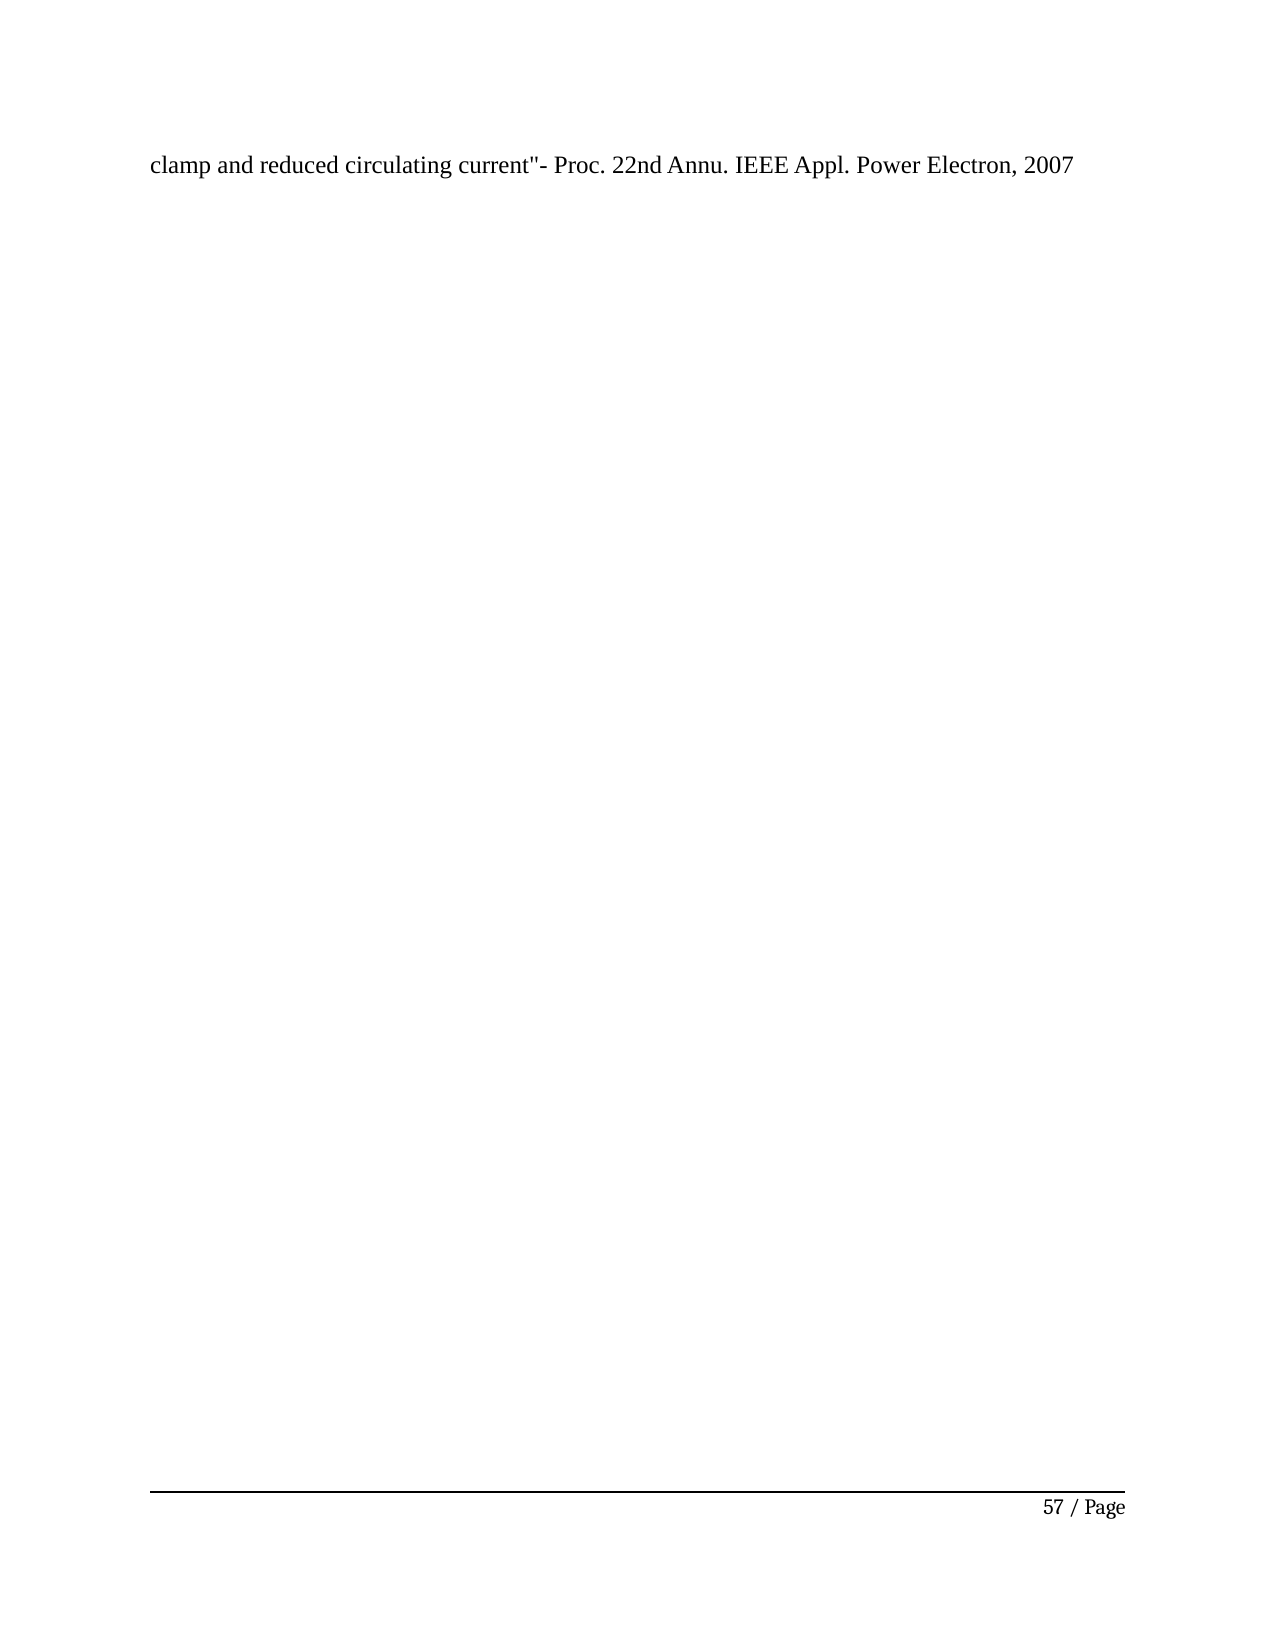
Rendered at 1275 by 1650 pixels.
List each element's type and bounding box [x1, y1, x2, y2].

text [150, 150, 1125, 179]
